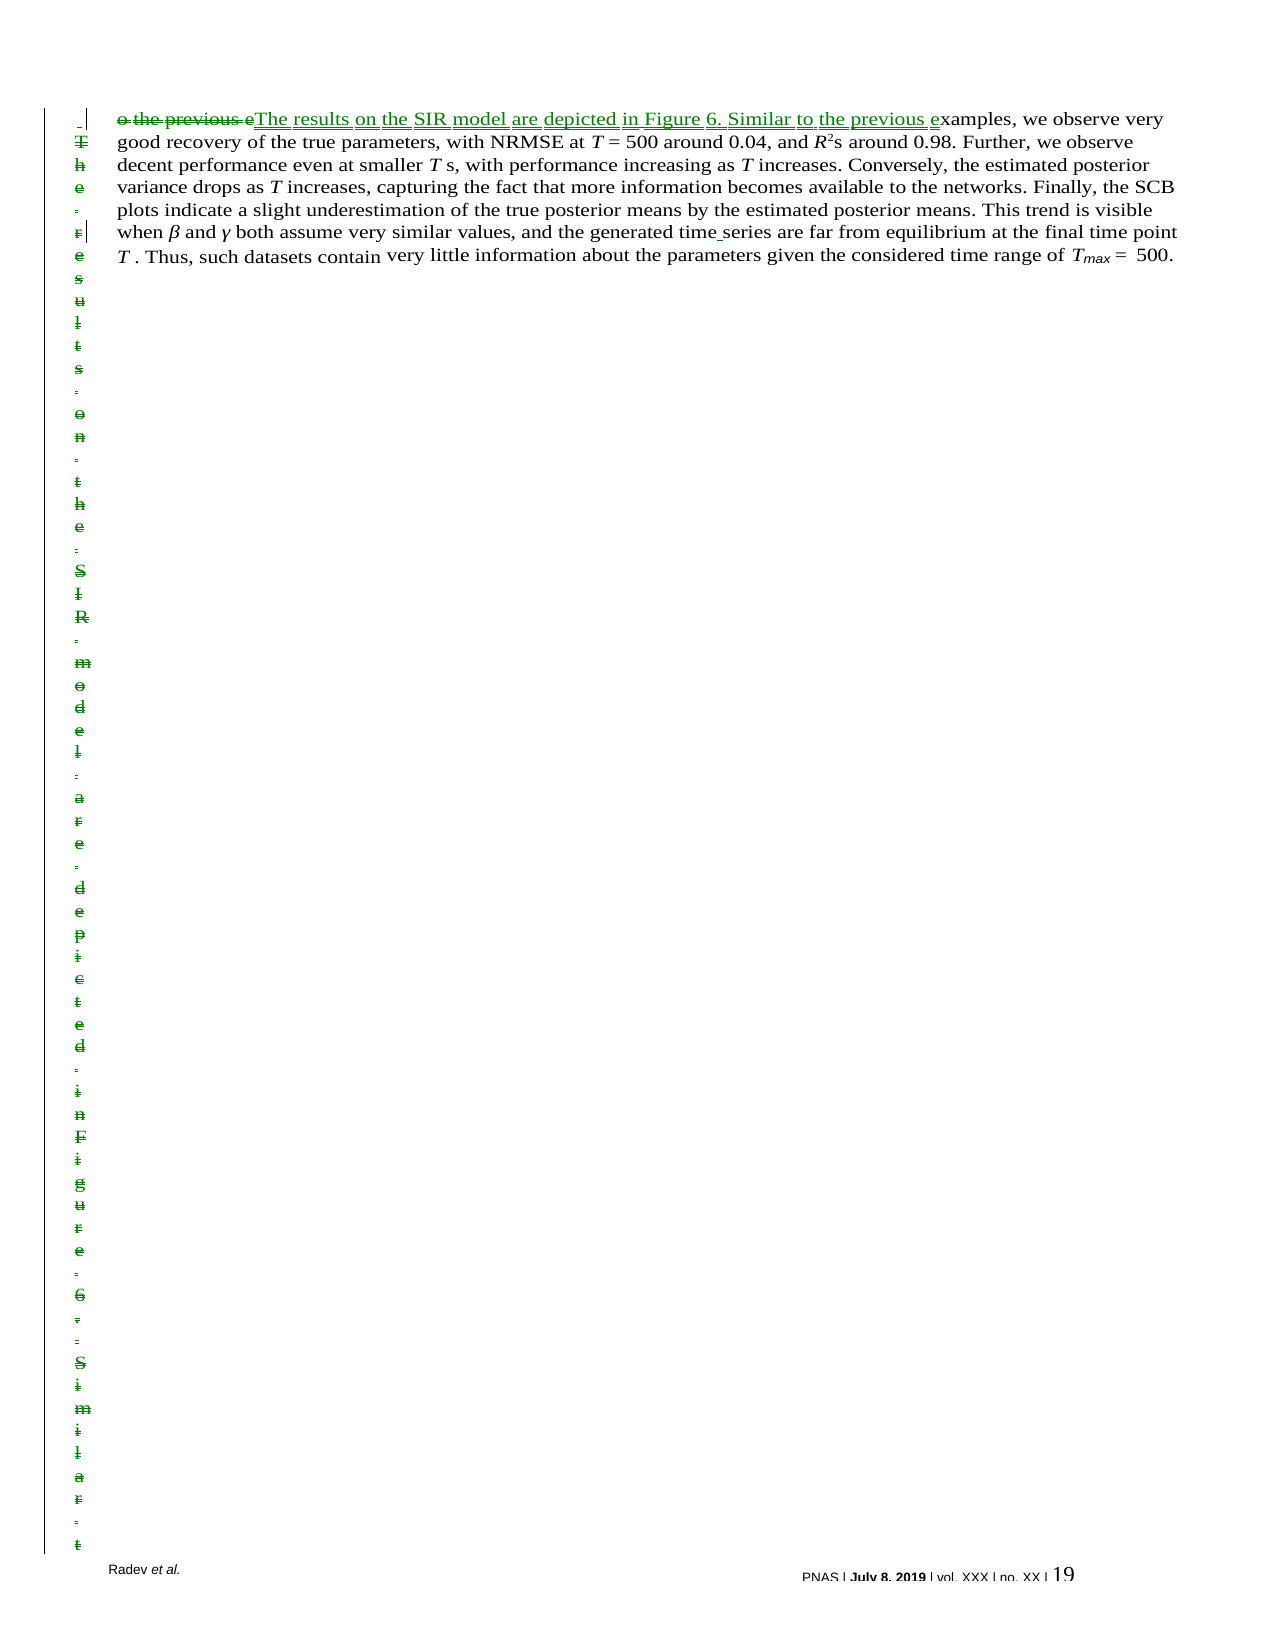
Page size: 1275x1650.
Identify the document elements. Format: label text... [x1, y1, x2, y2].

text xamples, we observe very good recovery of the true parameters, with NRMSE at T = 500 around 0.04, and R2s around 0.98. Further, we observe decent performance even at smaller T s, with performance increasing as T increases. Conversely, the estimated posterior variance drops as T increases, capturing the fact that more information becomes available to the networks. Finally, the SCB plots indicate a slight underestimation of the true posterior means by the estimated posterior means. This trend is visible when β and γ both assume very similar values, and the generated timeseries are far from equilibrium at the final time point T . Thus, such datasets contain very little information about the parameters given the considered time range of Tmax = 500. [117, 108, 1180, 268]
